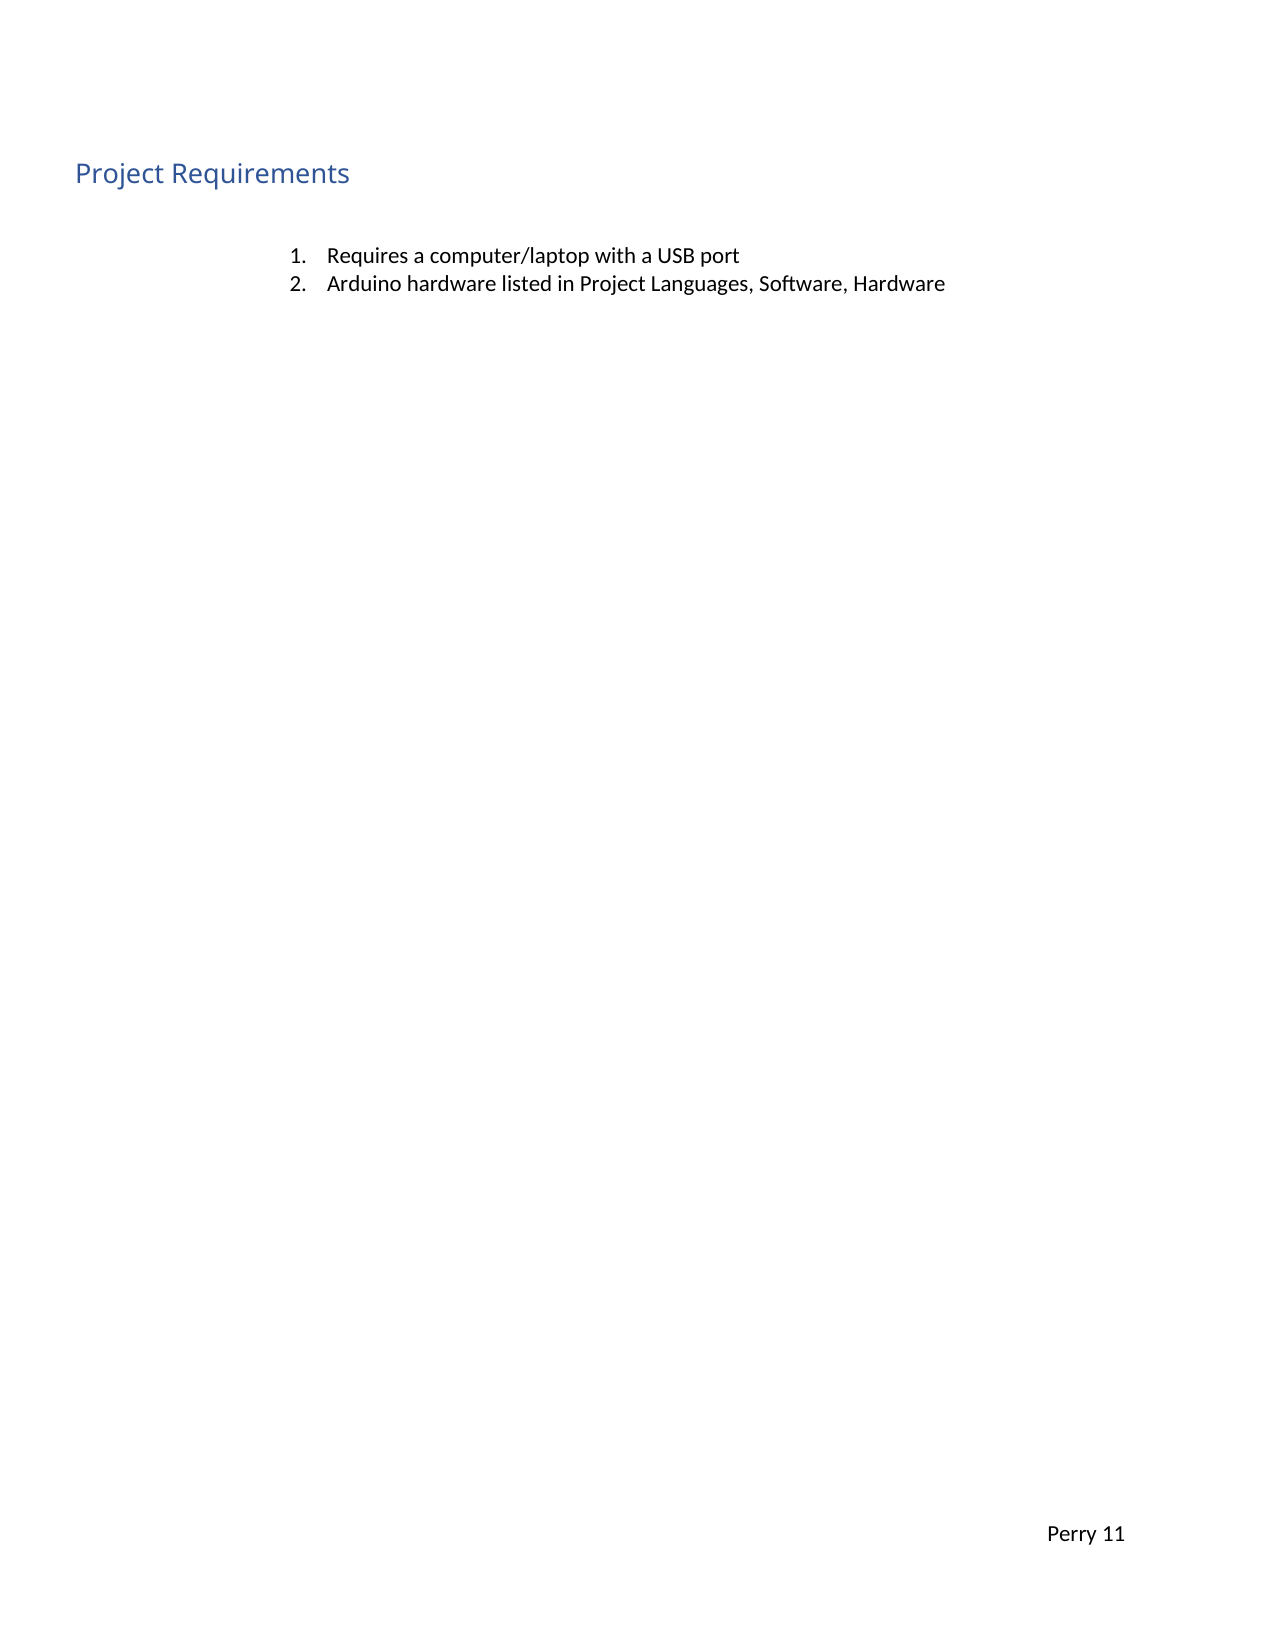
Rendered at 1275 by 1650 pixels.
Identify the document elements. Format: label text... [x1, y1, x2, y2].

list Requires a computer/laptop with a USB port [289, 241, 1125, 269]
list Arduino hardware listed in Project Languages, Software, Hardware [289, 269, 1125, 297]
subtitle Project Requirements [75, 154, 1125, 191]
